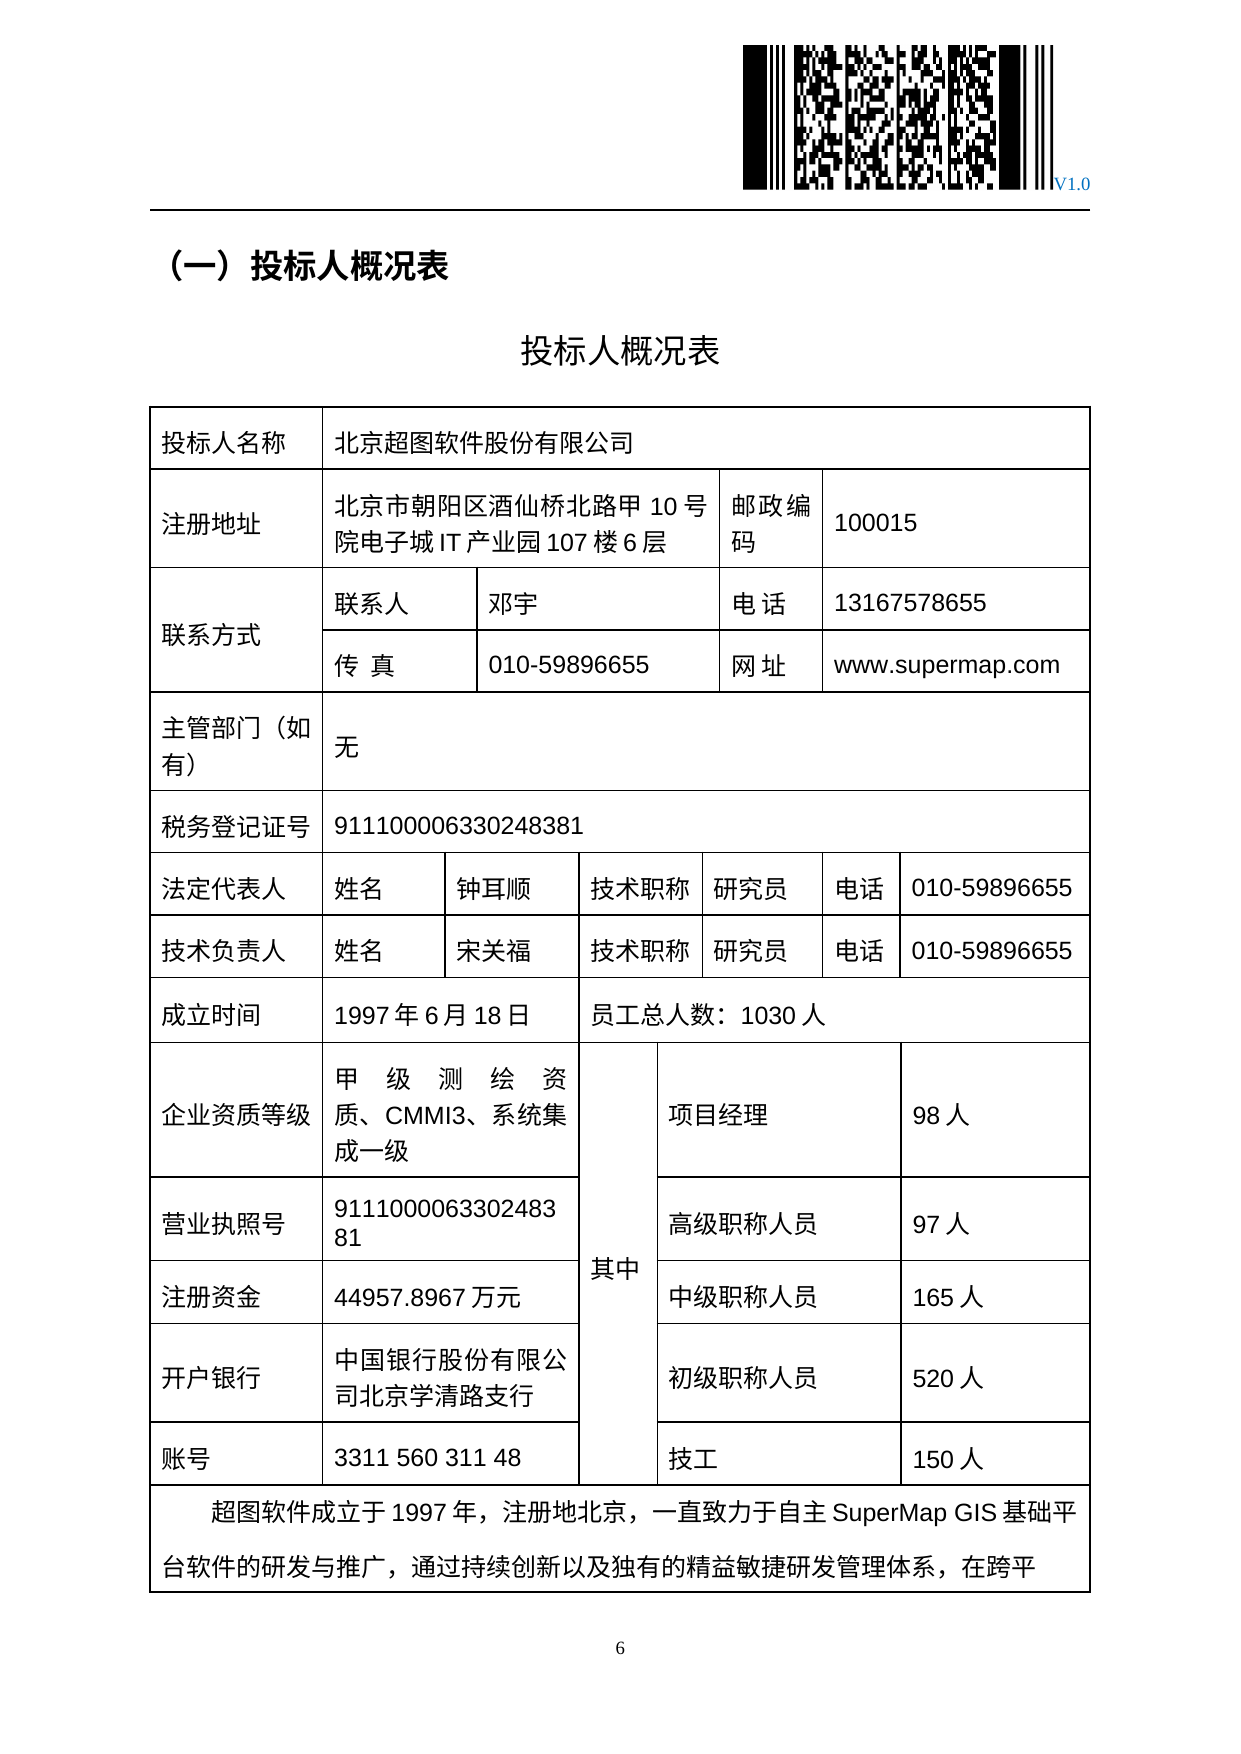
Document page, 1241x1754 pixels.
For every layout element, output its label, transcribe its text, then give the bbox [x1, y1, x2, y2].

table_cell 100015 [823, 470, 1089, 567]
table_cell 账号 [151, 1423, 322, 1484]
table_cell 税务登记证号 [151, 791, 322, 852]
table_header 投标人名称 [151, 408, 322, 468]
table_cell www.supermap.com [823, 631, 1089, 691]
table_cell 姓名 [323, 853, 444, 914]
table_cell 注册资金 [151, 1261, 322, 1323]
table_cell 项目经理 [658, 1043, 900, 1176]
table_cell 联系方式 [151, 568, 322, 691]
table_header 北京超图软件股份有限公司 [323, 408, 1089, 468]
table_cell 165人 [902, 1261, 1089, 1323]
table_cell 中级职称人员 [658, 1261, 900, 1323]
table_cell 传 真 [323, 631, 476, 691]
table_cell 技术负责人 [151, 916, 322, 977]
table_cell 520人 [902, 1324, 1089, 1421]
table_cell 姓名 [323, 916, 444, 977]
table_cell 开户银行 [151, 1324, 322, 1421]
text 投标人概况表 [150, 325, 1090, 373]
table_cell 911100006330248381 [323, 1178, 578, 1260]
table_cell 其中 [580, 1043, 657, 1484]
table_cell 邮政编码 [720, 470, 822, 567]
table_cell 研究员 [703, 853, 822, 914]
picture [742, 44, 1054, 191]
table_cell 中国银行股份有限公司北京学清路支行 [323, 1324, 578, 1421]
table_cell 010-59896655 [901, 853, 1089, 914]
table_cell 初级职称人员 [658, 1324, 900, 1421]
table_cell 高级职称人员 [658, 1178, 900, 1260]
table_cell 钟耳顺 [446, 853, 578, 914]
table_cell 97人 [902, 1178, 1089, 1260]
table_cell 法定代表人 [151, 853, 322, 914]
table_cell 010-59896655 [478, 631, 719, 691]
table_cell 员工总人数：1030人 [580, 978, 1089, 1042]
table_cell 911100006330248381 [323, 791, 1089, 852]
table_cell 研究员 [703, 916, 822, 977]
table_cell 150人 [902, 1423, 1089, 1484]
table_cell 邓宇 [478, 568, 719, 629]
table_cell 技术职称 [580, 916, 702, 977]
table_cell 注册地址 [151, 470, 322, 567]
table_cell 技术职称 [580, 853, 702, 914]
table_cell 98人 [902, 1043, 1089, 1176]
table_cell 010-59896655 [901, 916, 1089, 977]
table_cell 网 址 [720, 631, 822, 691]
table_cell 电话 [823, 916, 899, 977]
table_cell 宋关福 [446, 916, 578, 977]
table_cell 13167578655 [823, 568, 1089, 629]
table_cell 44957.8967万元 [323, 1261, 578, 1323]
table_cell 营业执照号 [151, 1178, 322, 1260]
table_cell 成立时间 [151, 978, 322, 1042]
table_cell 甲级测绘资质、CMMI3、系统集成一级 [323, 1043, 578, 1176]
table_cell 主管部门（如有） [151, 693, 322, 789]
table_cell 电话 [823, 853, 899, 914]
table_cell 电 话 [720, 568, 822, 629]
table_cell 1997年6月18日 [323, 978, 578, 1042]
table_cell 联系人 [323, 568, 476, 629]
table_cell 3311 560 311 48 [323, 1423, 578, 1484]
table_cell 无 [323, 693, 1089, 789]
table_cell 技工 [658, 1423, 900, 1484]
table_cell 北京市朝阳区酒仙桥北路甲10号院电子城IT产业园107楼6层 [323, 470, 719, 567]
subtitle （一）投标人概况表 [150, 240, 1090, 288]
table_cell 企业资质等级 [151, 1043, 322, 1176]
